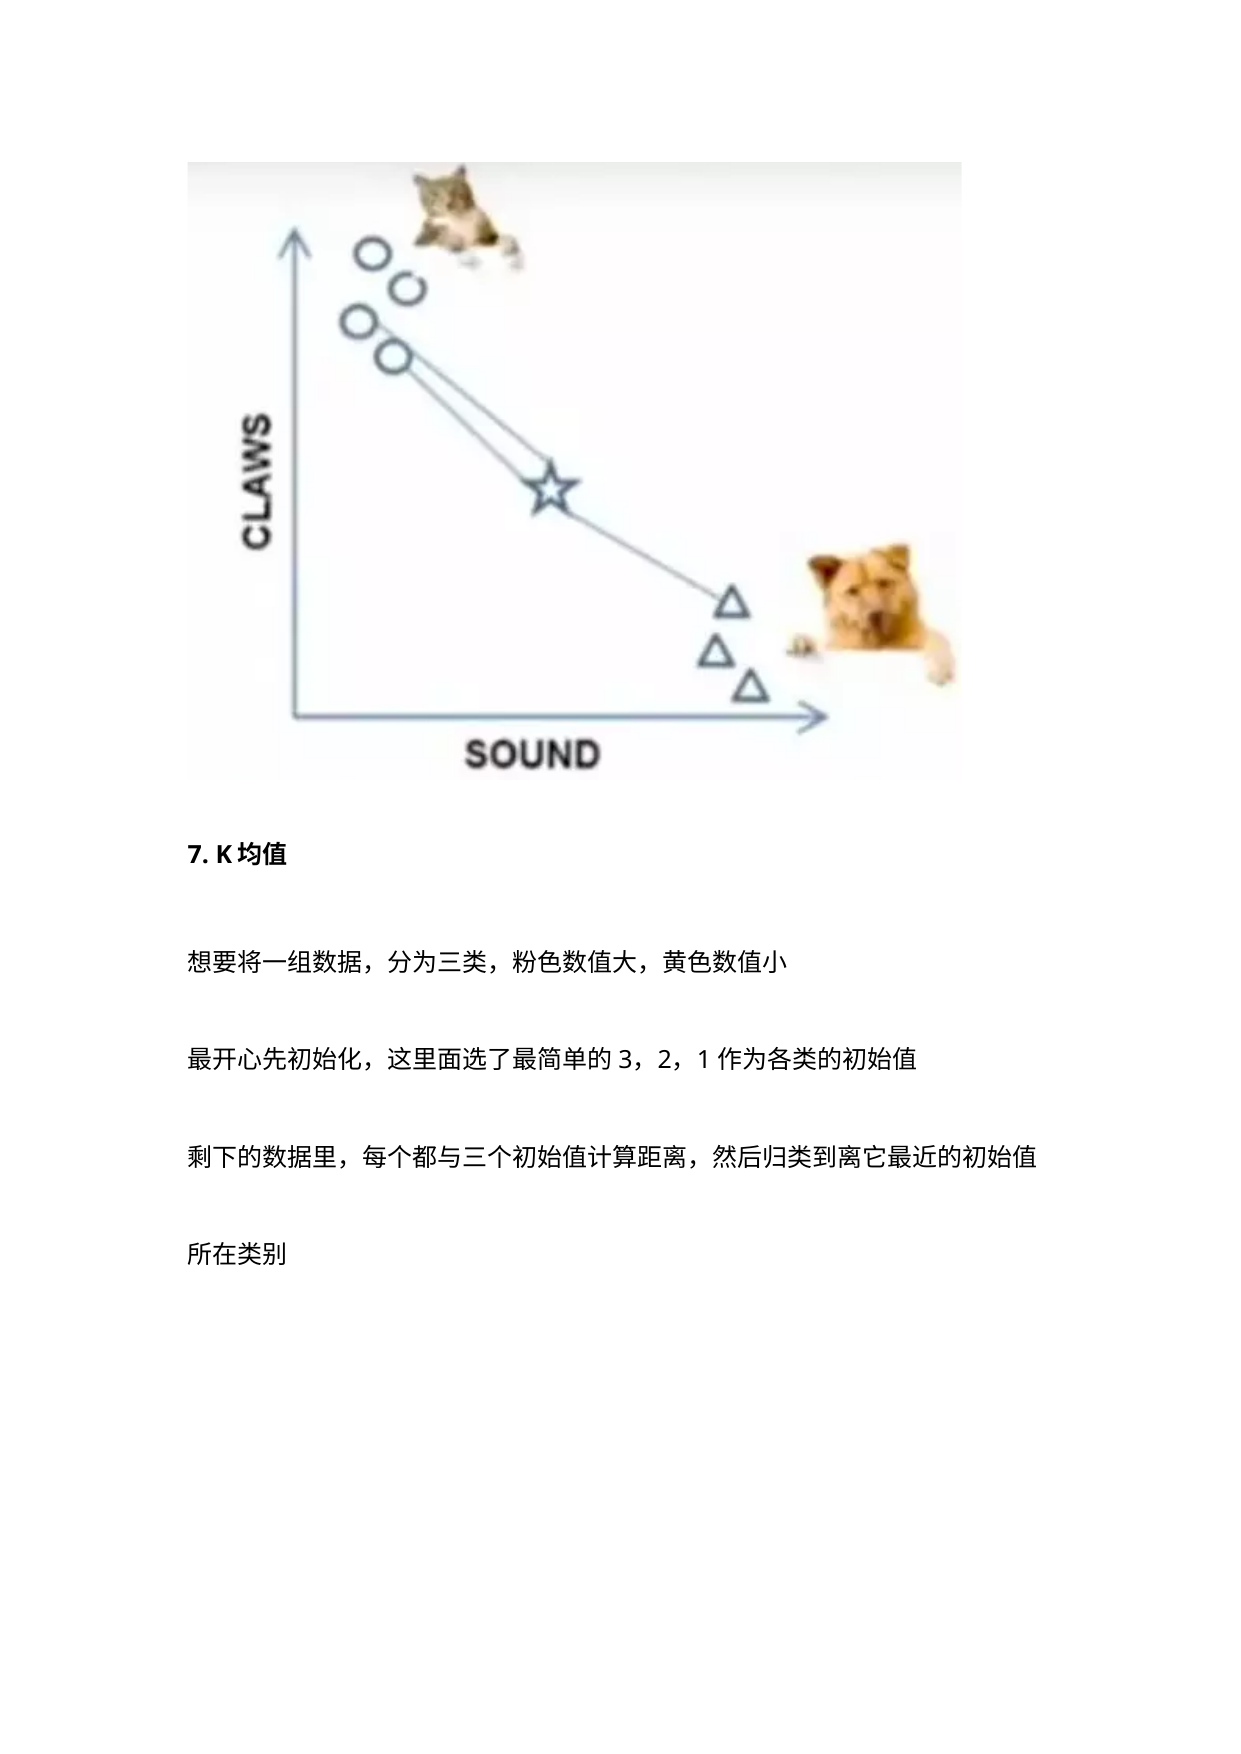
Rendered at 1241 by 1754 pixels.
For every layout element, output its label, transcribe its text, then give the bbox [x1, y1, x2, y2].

text 想要将一组数据，分为三类，粉色数值大，黄色数值小 最开心先初始化，这里面选了最简单的 3，2，1 作为各类的初始值 剩下的数据里，每个都与三个初始值计算距离，然后归类到离它最近的初始值所在类别 [187, 928, 1053, 1285]
subtitle 7. K均值 [187, 820, 1053, 885]
picture [187, 162, 964, 780]
